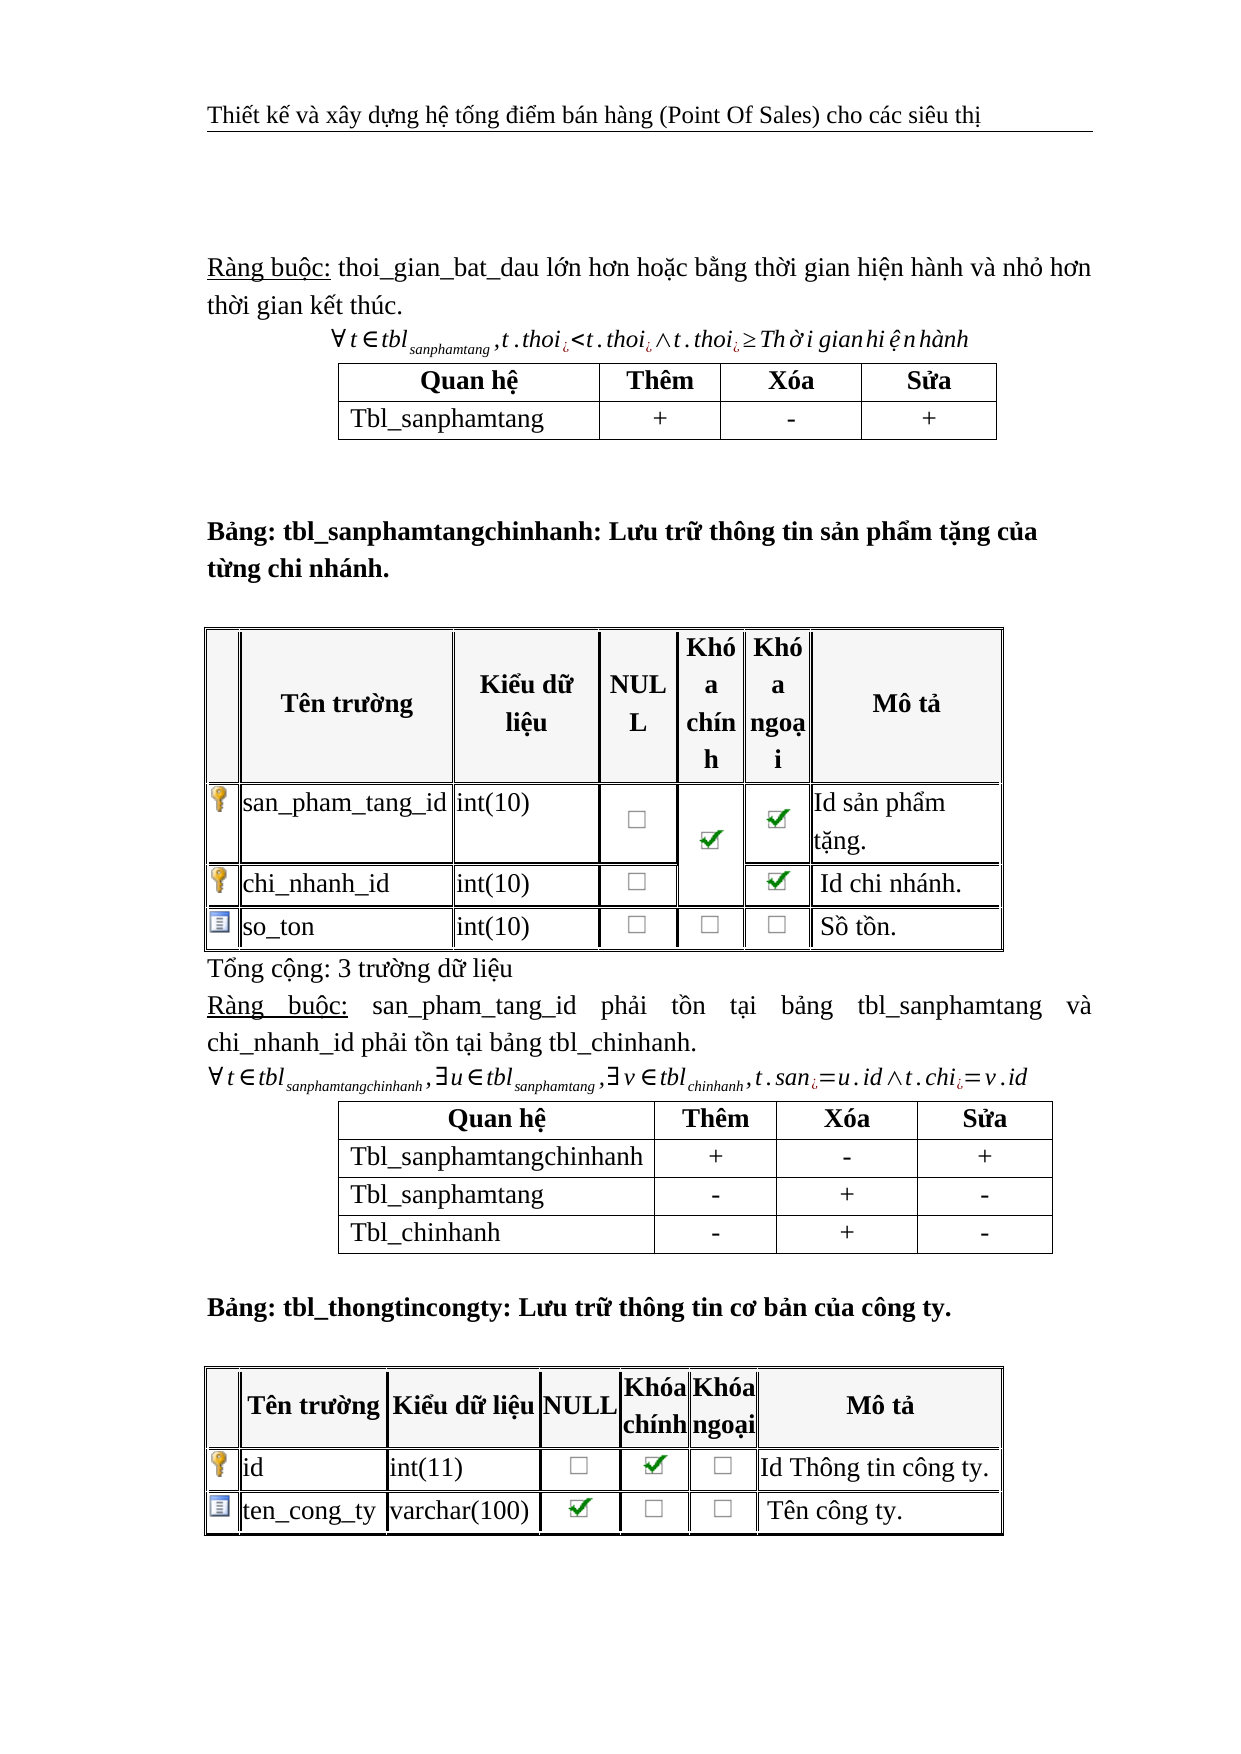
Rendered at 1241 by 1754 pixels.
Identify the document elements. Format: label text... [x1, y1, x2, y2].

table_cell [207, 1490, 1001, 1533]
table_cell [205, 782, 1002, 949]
picture [207, 1451, 233, 1477]
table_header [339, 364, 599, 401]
picture [207, 910, 233, 936]
text Ràng buộc: thoi_gian_bat_dau lớn hơn hoặc bằng thời gian hiện hành và nhỏ hơn thời gian kết thúc. [207, 252, 1093, 320]
picture [642, 1452, 668, 1478]
text Tổng cộng: 3 trường dữ liệu [207, 952, 1093, 983]
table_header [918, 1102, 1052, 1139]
picture [207, 1494, 233, 1520]
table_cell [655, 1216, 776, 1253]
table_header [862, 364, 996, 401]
picture [765, 806, 791, 832]
text Ràng buộc: san_pham_tang_id phải tồn tại bảng tbl_sanphamtang và chi_nhanh_id phải tồn tại bảng tbl_chinhanh. [207, 989, 1093, 1058]
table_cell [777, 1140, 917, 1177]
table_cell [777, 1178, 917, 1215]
picture [567, 1495, 593, 1521]
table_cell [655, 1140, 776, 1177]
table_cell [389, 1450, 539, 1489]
picture [642, 1495, 668, 1521]
picture [625, 868, 651, 894]
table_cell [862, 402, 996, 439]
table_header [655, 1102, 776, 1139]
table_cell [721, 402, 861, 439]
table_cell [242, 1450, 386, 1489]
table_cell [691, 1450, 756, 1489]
picture [698, 827, 724, 853]
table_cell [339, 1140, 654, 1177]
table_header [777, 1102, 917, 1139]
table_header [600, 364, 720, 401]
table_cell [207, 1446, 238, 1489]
picture [625, 806, 651, 832]
picture [698, 911, 724, 937]
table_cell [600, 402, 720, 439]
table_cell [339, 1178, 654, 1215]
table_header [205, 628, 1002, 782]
picture [765, 868, 791, 894]
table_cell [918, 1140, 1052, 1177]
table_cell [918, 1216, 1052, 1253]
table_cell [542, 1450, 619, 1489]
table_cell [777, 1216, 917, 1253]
subtitle Bảng: tbl_sanphamtangchinhanh: Lưu trữ thông tin sản phẩm tặng của từng chi nhánh. [207, 515, 1093, 583]
picture [207, 786, 233, 812]
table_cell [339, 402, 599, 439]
picture [207, 867, 233, 893]
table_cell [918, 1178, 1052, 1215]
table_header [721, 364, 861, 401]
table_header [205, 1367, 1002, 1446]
picture [625, 911, 651, 937]
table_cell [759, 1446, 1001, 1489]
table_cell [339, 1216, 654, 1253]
picture [711, 1495, 737, 1521]
subtitle Bảng: tbl_thongtincongty: Lưu trữ thông tin cơ bản của công ty. [207, 1291, 1093, 1322]
picture [765, 911, 791, 937]
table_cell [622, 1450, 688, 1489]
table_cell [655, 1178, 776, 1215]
picture [567, 1452, 593, 1478]
picture [711, 1452, 737, 1478]
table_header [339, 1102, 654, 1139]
